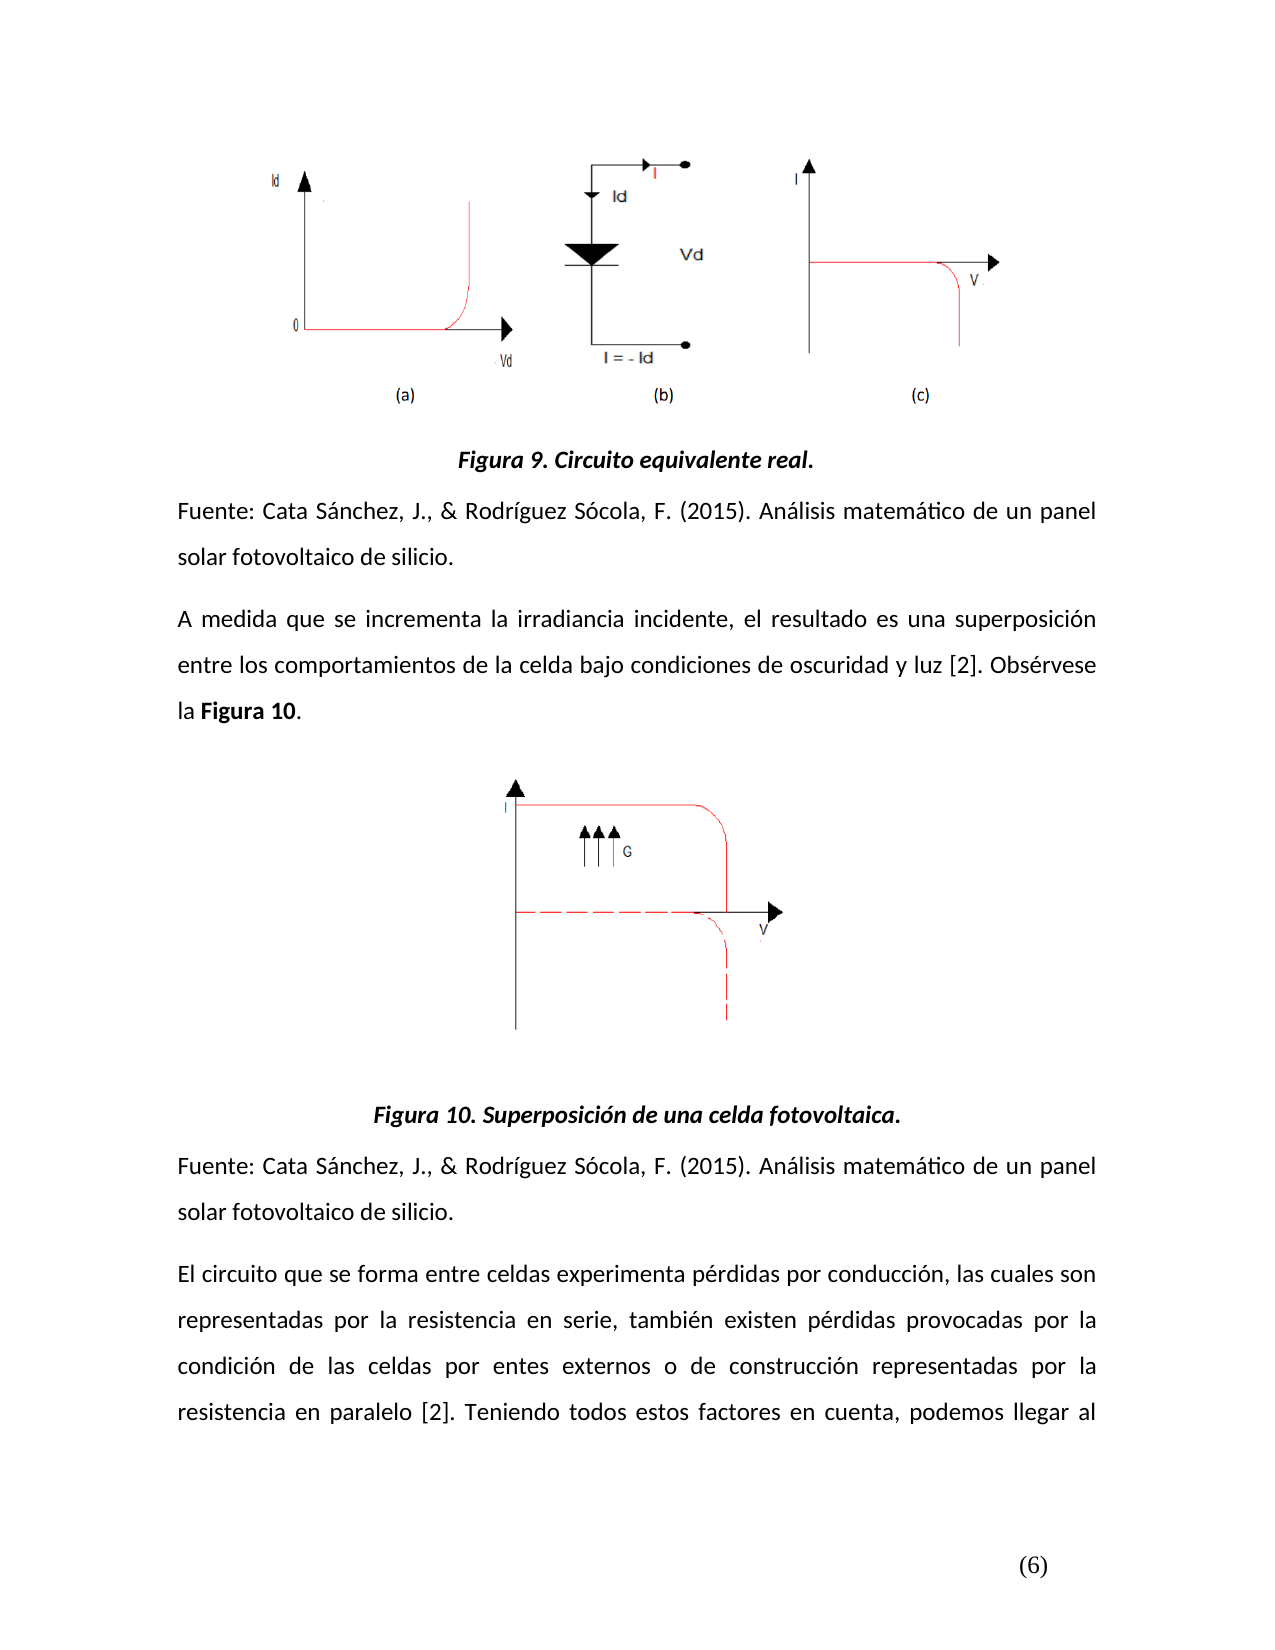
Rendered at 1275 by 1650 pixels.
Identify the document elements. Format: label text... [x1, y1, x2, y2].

text Figura 9. Circuito equivalente real. [177, 444, 1098, 474]
text A medida que se incrementa la irradiancia incidente, el resultado es una superposición entre los comportamientos de la celda bajo condiciones de oscuridad y luz [2]. Obsérvese la Figura 10. [177, 603, 1098, 725]
text Figura 10. Superposición de una celda fotovoltaica. [177, 1099, 1098, 1129]
picture [262, 147, 1013, 414]
text Fuente: Cata Sánchez, J., & Rodríguez Sócola, F. (2015). Análisis matemático de un panel solar fotovoltaico de silicio. [177, 1150, 1098, 1227]
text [177, 1258, 1098, 1426]
text Fuente: Cata Sánchez, J., & Rodríguez Sócola, F. (2015). Análisis matemático de un panel solar fotovoltaico de silicio. [177, 495, 1098, 572]
picture [476, 757, 799, 1069]
